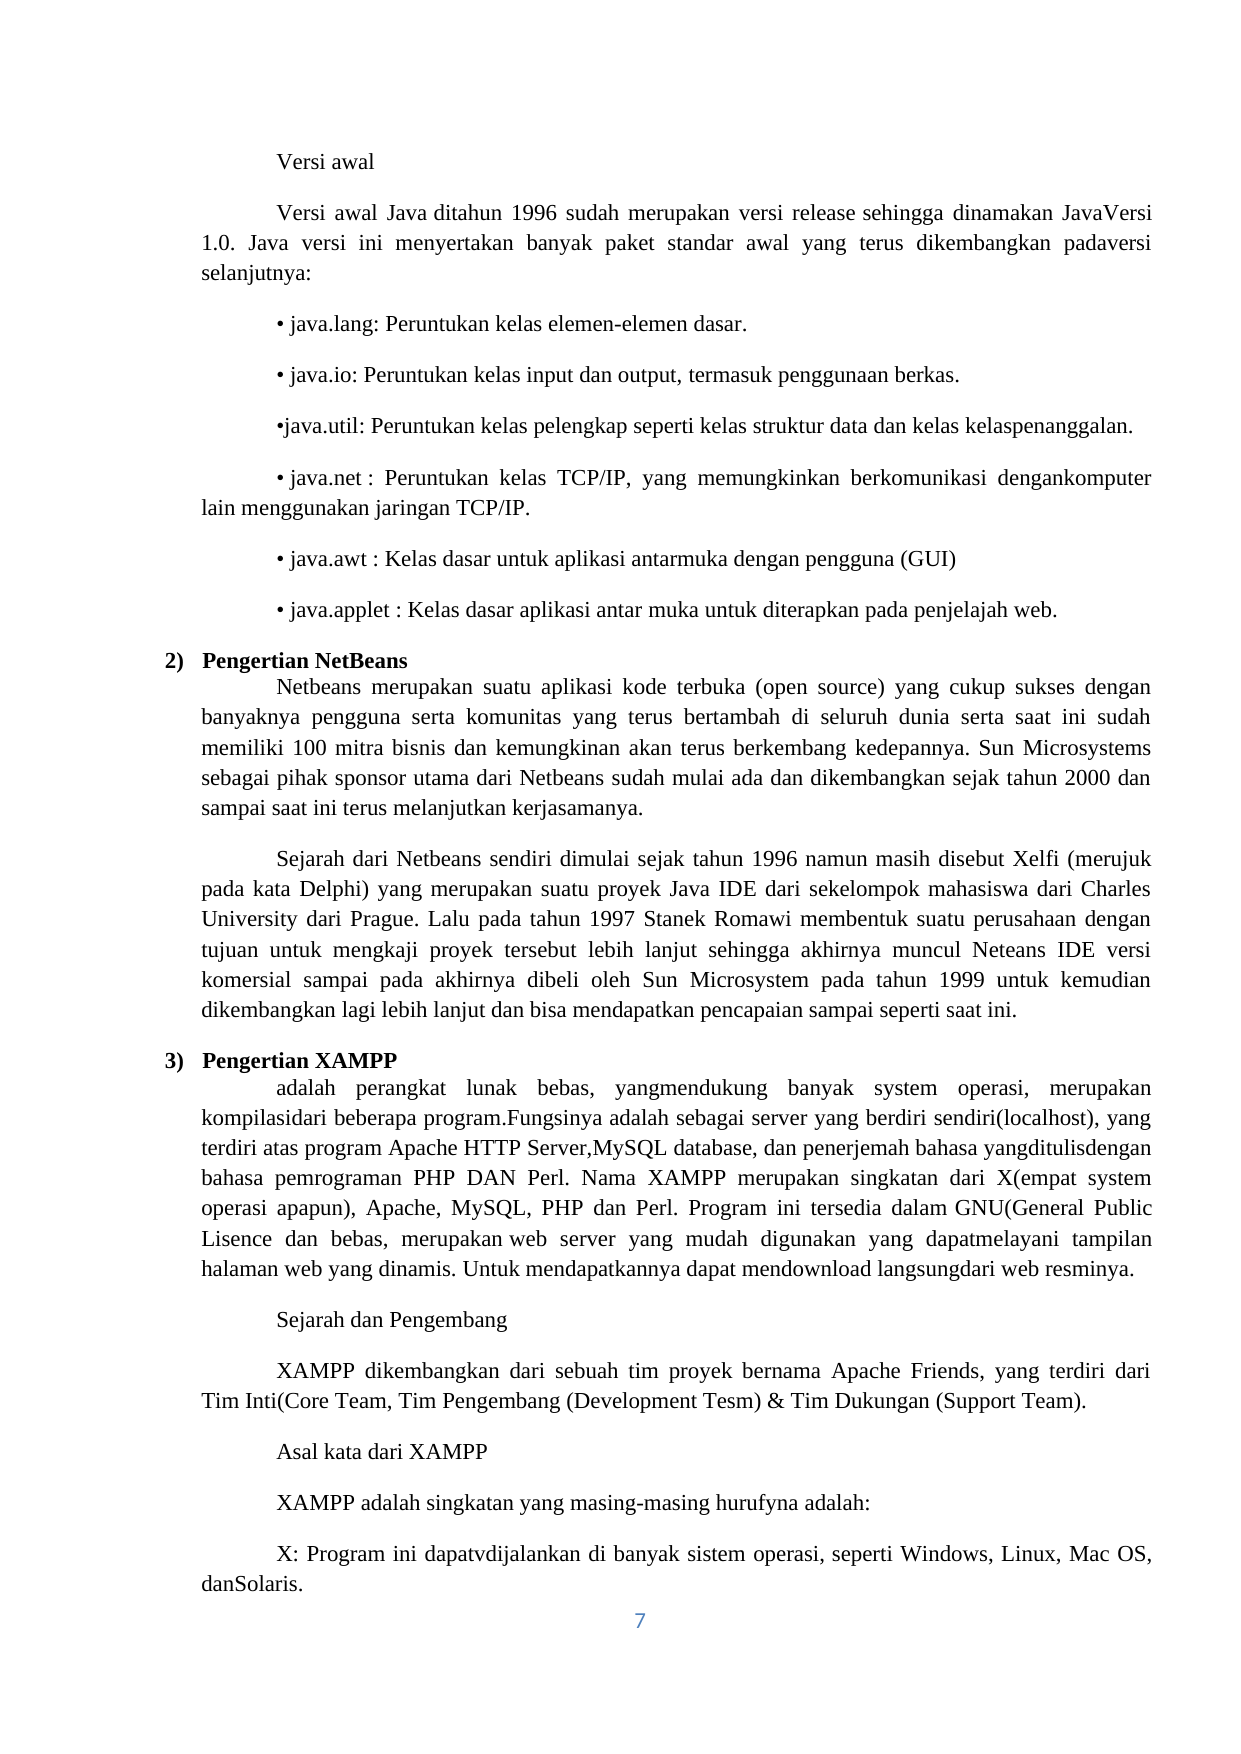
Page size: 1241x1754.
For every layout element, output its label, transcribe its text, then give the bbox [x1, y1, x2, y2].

subtitle Pengertian XAMPP [164, 1047, 831, 1073]
subtitle Pengertian NetBeans [164, 647, 831, 673]
text Sejarah dari Netbeans sendiri dimulai sejak tahun 1996 namun masih disebut Xelfi (merujuk pada kata Delphi) yang merupakan suatu proyek Java IDE dari sekelompok mahasiswa dari Charles University dari Prague. Lalu pada tahun 1997 Stanek Romawi membentuk suatu perusahaan dengan tujuan untuk mengkaji proyek tersebut lebih lanjut sehingga akhirnya muncul Neteans IDE versi komersial sampai pada akhirnya dibeli oleh Sun Microsystem pada tahun 1999 untuk kemudian dikembangkan lagi lebih lanjut dan bisa mendapatkan pencapaian sampai seperti saat ini. [201, 845, 1153, 1022]
text • java.lang: Peruntukan kelas elemen-elemen dasar. [201, 310, 1153, 337]
text Versi awal [201, 148, 1153, 174]
text XAMPP adalah singkatan yang masing-masing hurufyna adalah: [201, 1489, 1153, 1516]
text X: Program ini dapatvdijalankan di banyak sistem operasi, seperti Windows, Linux, Mac OS, danSolaris. [201, 1540, 1153, 1597]
text Versi awal Java ditahun 1996 sudah merupakan versi release sehingga dinamakan JavaVersi 1.0. Java versi ini menyertakan banyak paket standar awal yang terus dikembangkan padaversi selanjutnya: [201, 199, 1153, 286]
text Netbeans merupakan suatu aplikasi kode terbuka (open source) yang cukup sukses dengan banyaknya pengguna serta komunitas yang terus bertambah di seluruh dunia serta saat ini sudah memiliki 100 mitra bisnis dan kemungkinan akan terus berkembang kedepannya. Sun Microsystems sebagai pihak sponsor utama dari Netbeans sudah mulai ada dan dikembangkan sejak tahun 2000 dan sampai saat ini terus melanjutkan kerjasamanya. [201, 673, 1153, 704]
text • java.awt : Kelas dasar untuk aplikasi antarmuka dengan pengguna (GUI) [201, 545, 1153, 571]
text Asal kata dari XAMPP [201, 1438, 1153, 1464]
text • java.io: Peruntukan kelas input dan output, termasuk penggunaan berkas. [201, 361, 1153, 388]
text • java.applet : Kelas dasar aplikasi antar muka untuk diterapkan pada penjelajah web. [201, 596, 1153, 622]
text XAMPP dikembangkan dari sebuah tim proyek bernama Apache Friends, yang terdiri dari Tim Inti(Core Team, Tim Pengembang (Development Tesm) & Tim Dukungan (Support Team). [201, 1357, 1153, 1413]
text Sejarah dan Pengembang [201, 1306, 1153, 1332]
text • java.net : Peruntukan kelas TCP/IP, yang memungkinkan berkomunikasi dengankomputer lain menggunakan jaringan TCP/IP. [201, 463, 1153, 520]
text adalah perangkat lunak bebas, yangmendukung banyak system operasi, merupakan kompilasidari beberapa program.Fungsinya adalah sebagai server yang berdiri sendiri(localhost), yang terdiri atas program Apache HTTP Server,MySQL database, dan penerjemah bahasa yangditulisdengan bahasa pemrograman PHP DAN Perl. Nama XAMPP merupakan singkatan dari X(empat system operasi apapun), Apache, MySQL, PHP dan Perl. Program ini tersedia dalam GNU(General Public Lisence dan bebas, merupakan web server yang mudah digunakan yang dapatmelayani tampilan halaman web yang dinamis. Untuk mendapatkannya dapat mendownload langsungdari web resminya. [201, 1073, 1153, 1281]
text Netbeans merupakan suatu aplikasi kode terbuka (open source) yang cukup sukses dengan banyaknya pengguna serta komunitas yang terus bertambah di seluruh dunia serta saat ini sudah memiliki 100 mitra bisnis dan kemungkinan akan terus berkembang kedepannya. Sun Microsystems sebagai pihak sponsor utama dari Netbeans sudah mulai ada dan dikembangkan sejak tahun 2000 dan sampai saat ini terus melanjutkan kerjasamanya. [201, 790, 1153, 820]
text •java.util: Peruntukan kelas pelengkap seperti kelas struktur data dan kelas kelaspenanggalan. [201, 412, 1153, 439]
